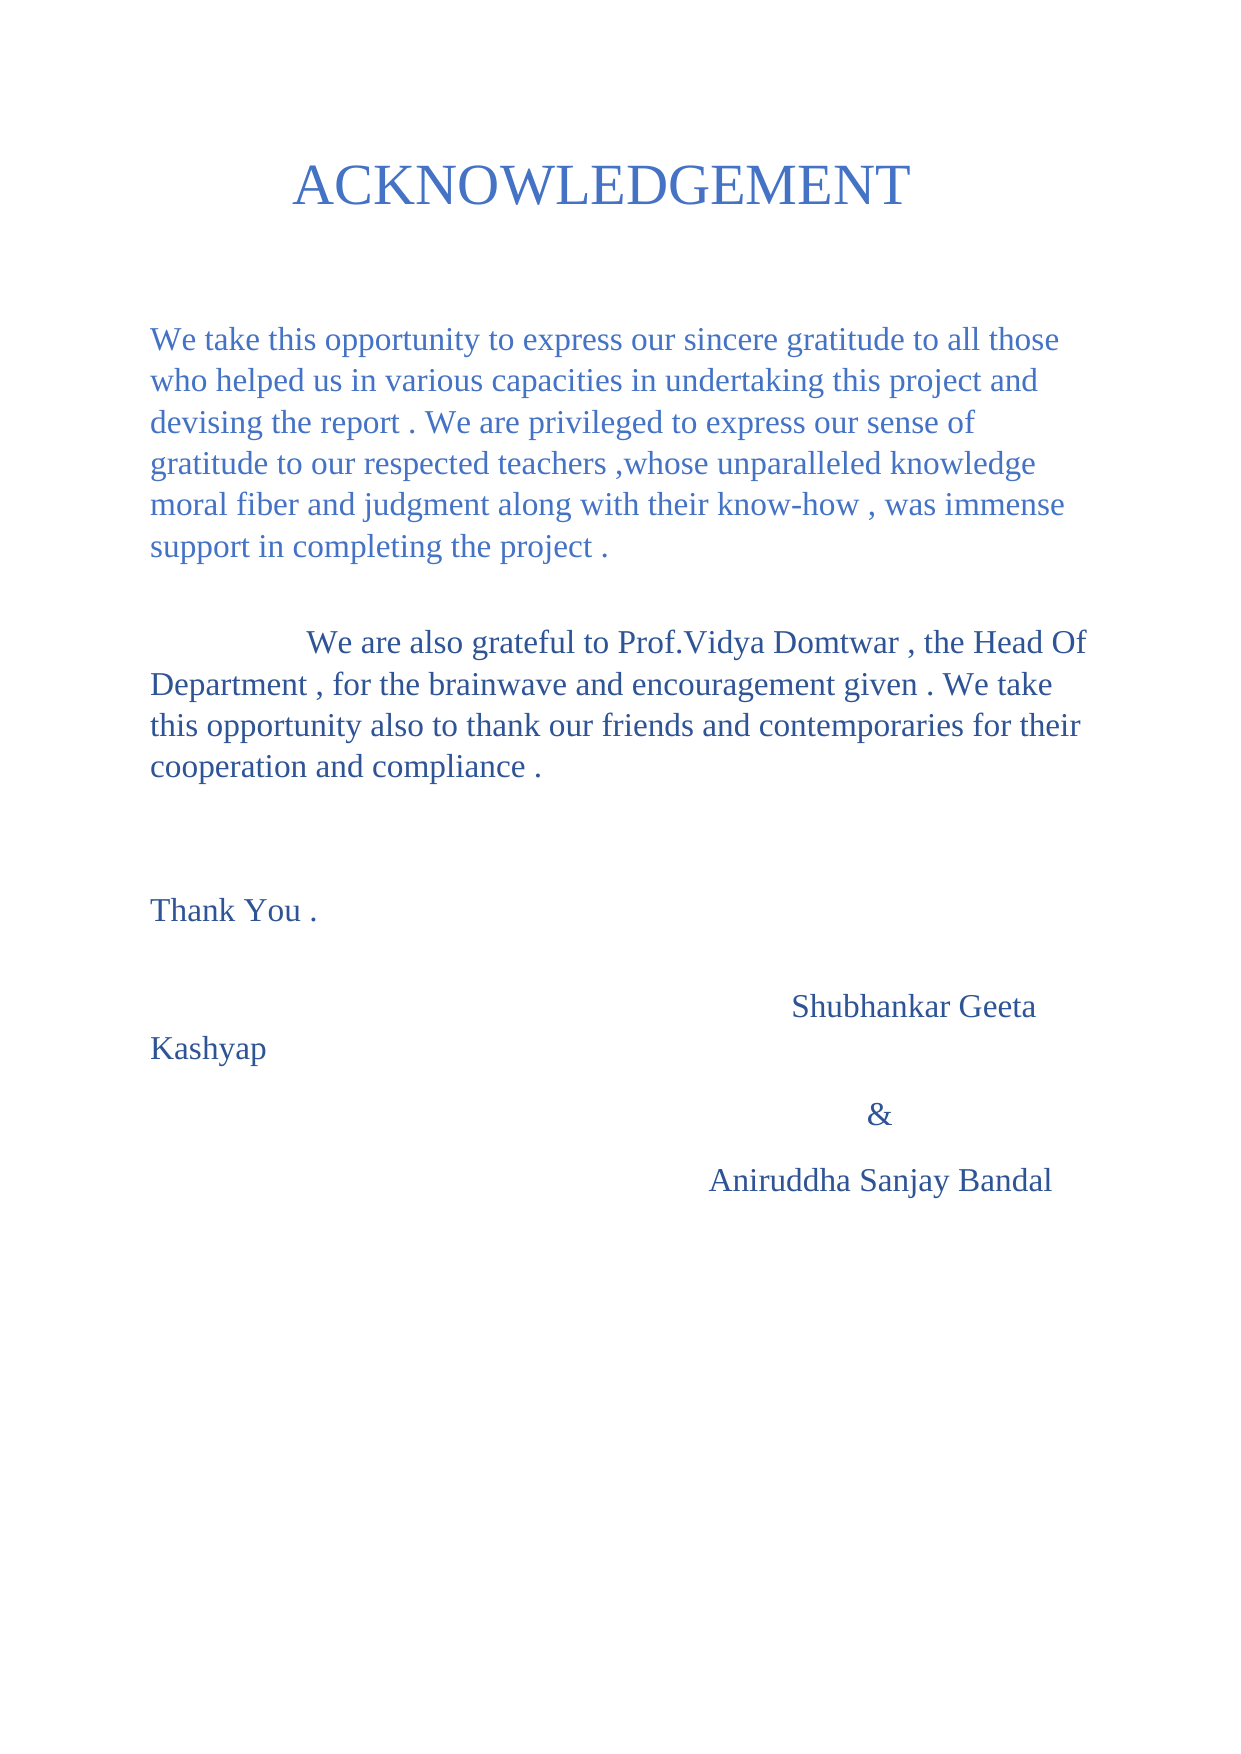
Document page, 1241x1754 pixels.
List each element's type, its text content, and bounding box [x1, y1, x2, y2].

title ACKNOWLEDGEMENT [150, 150, 1090, 217]
subtitle & [150, 1094, 1090, 1133]
subtitle Thank You . [150, 890, 1090, 928]
subtitle We are also grateful to Prof.Vidya Domtwar , the Head Of Department , for the brainwave and encouragement given . We take this opportunity also to thank our friends and contemporaries for their cooperation and compliance . [150, 622, 1090, 785]
subtitle Shubhankar Geeta Kashyap [150, 987, 1090, 1066]
subtitle We take this opportunity to express our sincere gratitude to all those who helped us in various capacities in undertaking this project and devising the report . We are privileged to express our sense of gratitude to our respected teachers ,whose unparalleled knowledge moral fiber and judgment along with their know-how , was immense support in completing the project . [150, 319, 1090, 564]
subtitle Aniruddha Sanjay Bandal [150, 1161, 1090, 1199]
